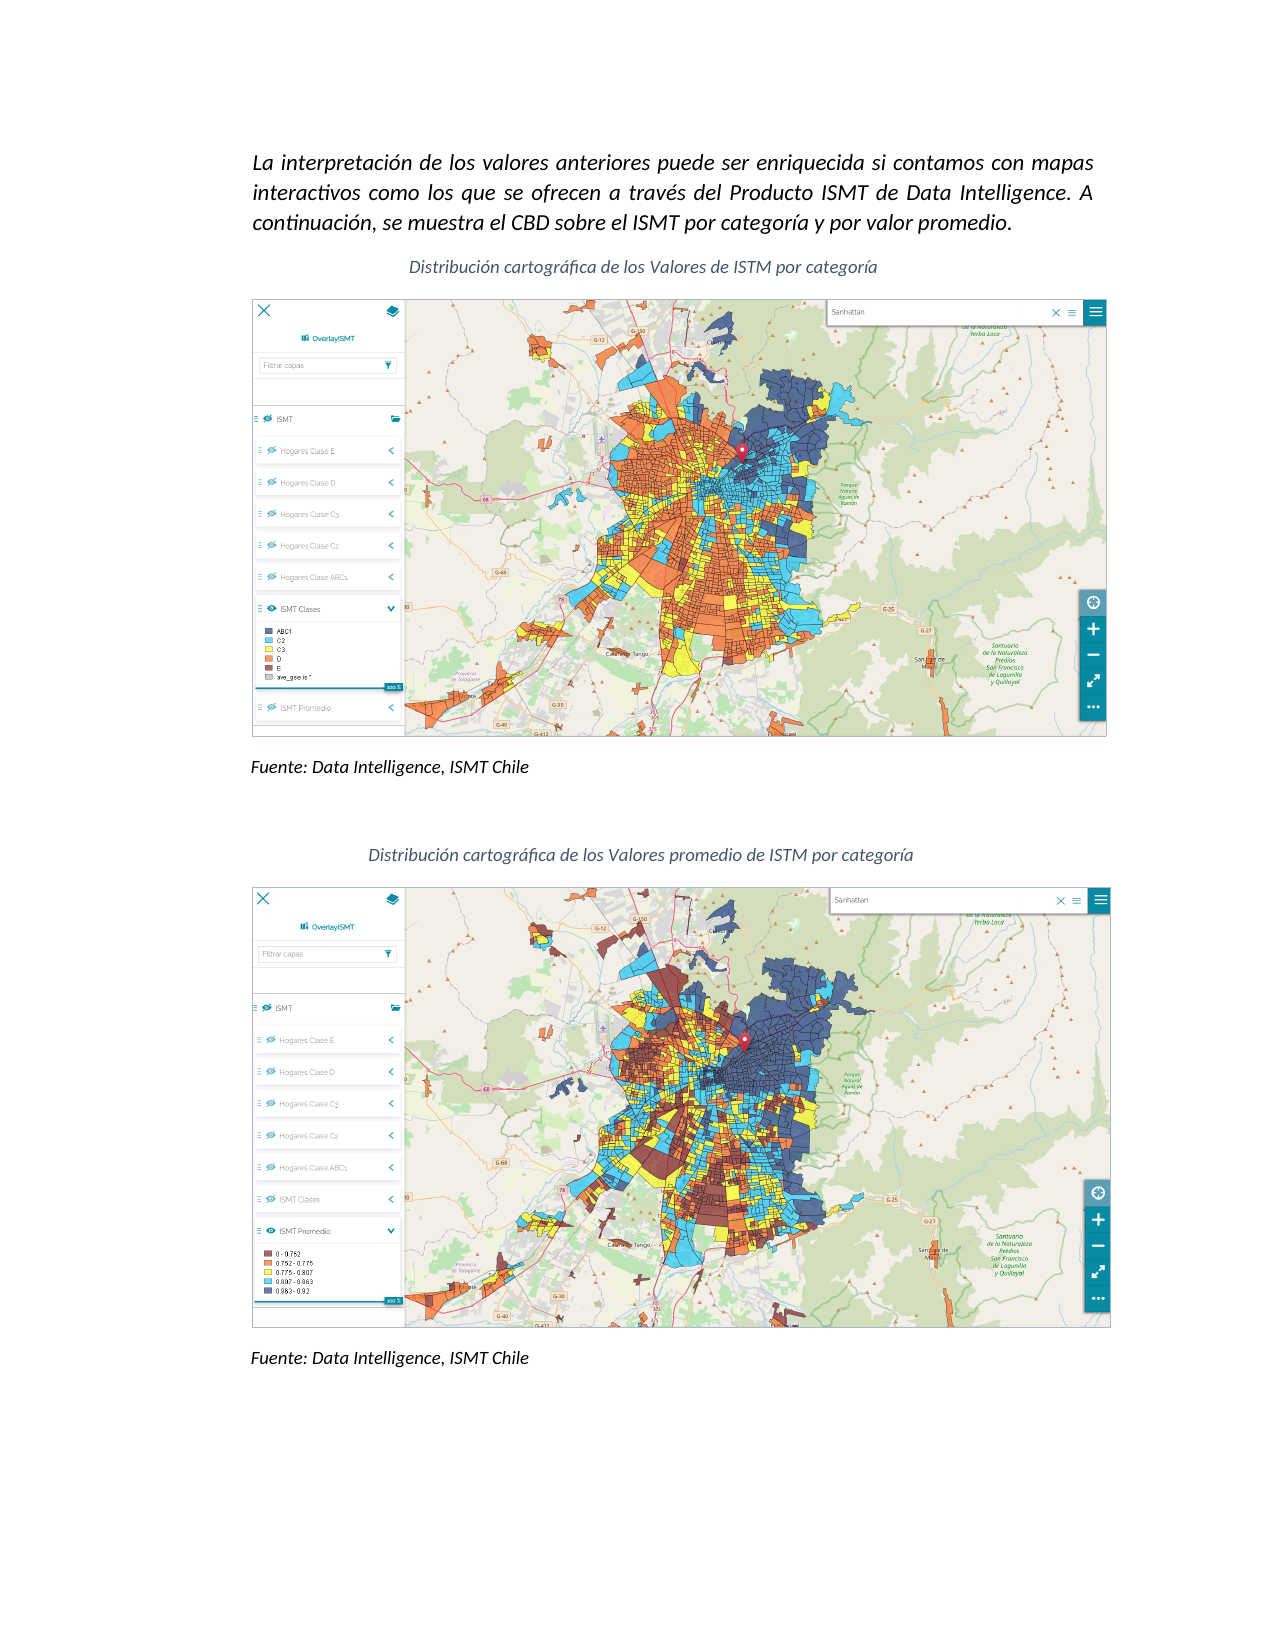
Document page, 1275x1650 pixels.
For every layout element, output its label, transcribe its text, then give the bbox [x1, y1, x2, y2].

subtitle Fuente: Data Intelligence, ISMT Chile [251, 1346, 1098, 1369]
text 2 Distribución cartográfica de los Valores de ISTM por categoría [177, 255, 1098, 278]
text 3Distribución cartográfica de los Valores promedio de ISTM por categoría [177, 843, 1098, 866]
list La interpretación de los valores anteriores puede ser enriquecida si contamos con mapas interactivos como los que se ofrecen a través del Producto ISMT de Data Intelligence. A continuación, se muestra el CBD sobre el ISMT por categoría y por valor promedio. [252, 148, 1098, 236]
subtitle Fuente: Data Intelligence, ISMT Chile [251, 755, 1098, 778]
picture [253, 300, 1106, 736]
picture [253, 888, 1110, 1327]
